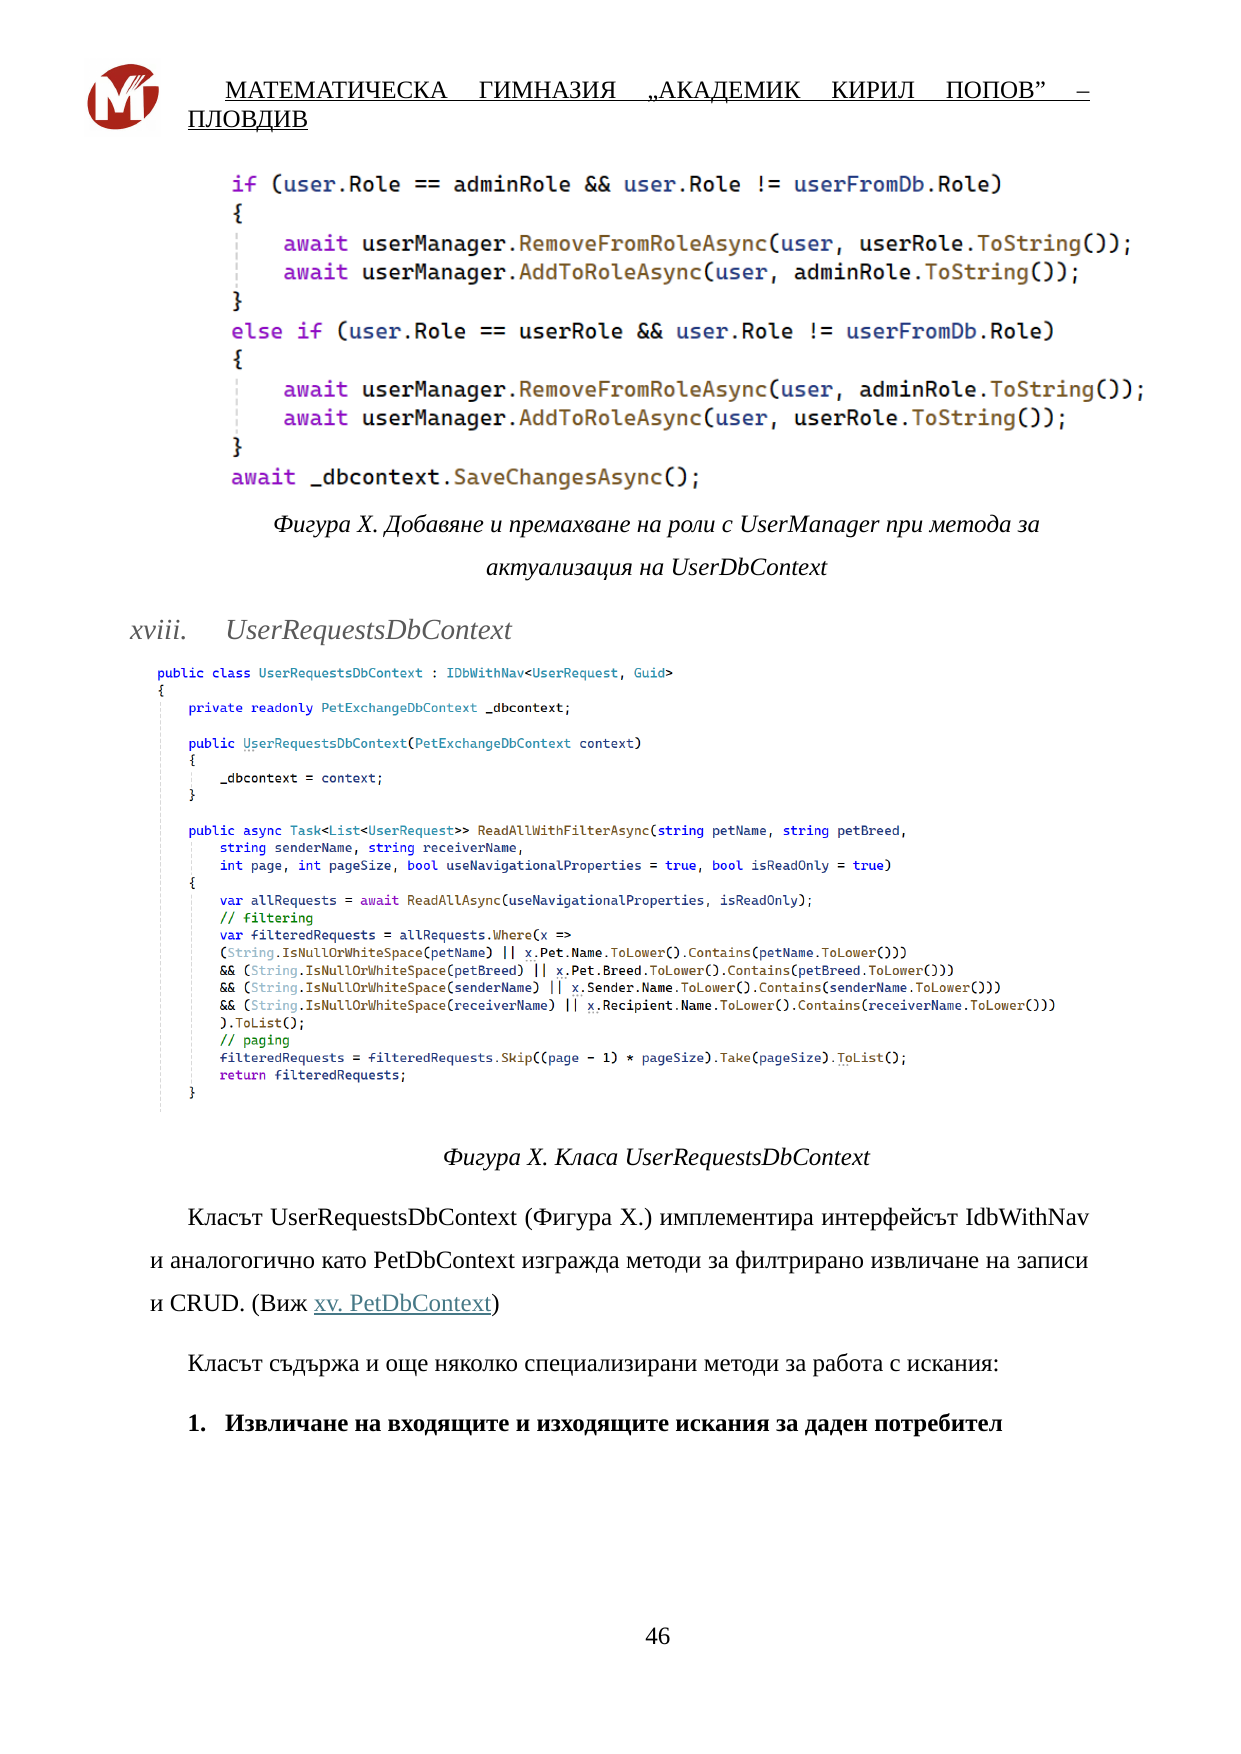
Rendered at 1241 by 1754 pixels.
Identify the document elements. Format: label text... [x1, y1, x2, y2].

text Класът UserRequestsDbContext (Фигура Х.) имплементира интерфейсът IdbWithNav и аналогогично като PetDbContext изгражда методи за филтрирано извличане на записи и CRUD. (Виж xv. PetDbContext) [150, 1202, 1090, 1317]
picture [83, 58, 162, 137]
picture [150, 662, 1091, 1112]
text Класът съдържа и още няколко специализирани методи за работа с искания: [150, 1348, 1090, 1377]
subtitle UserRequestsDbContext [187, 612, 1090, 646]
text Фигура Х. Класа UserRequestsDbContext [187, 1142, 1090, 1171]
picture [225, 161, 1166, 495]
list Фигура Х. Добавяне и премахване на роли с UserManager при метода за актуализация на UserDbContext [225, 509, 1090, 581]
list Извличане на входящите и изходящите искания за даден потребител [187, 1408, 1090, 1437]
